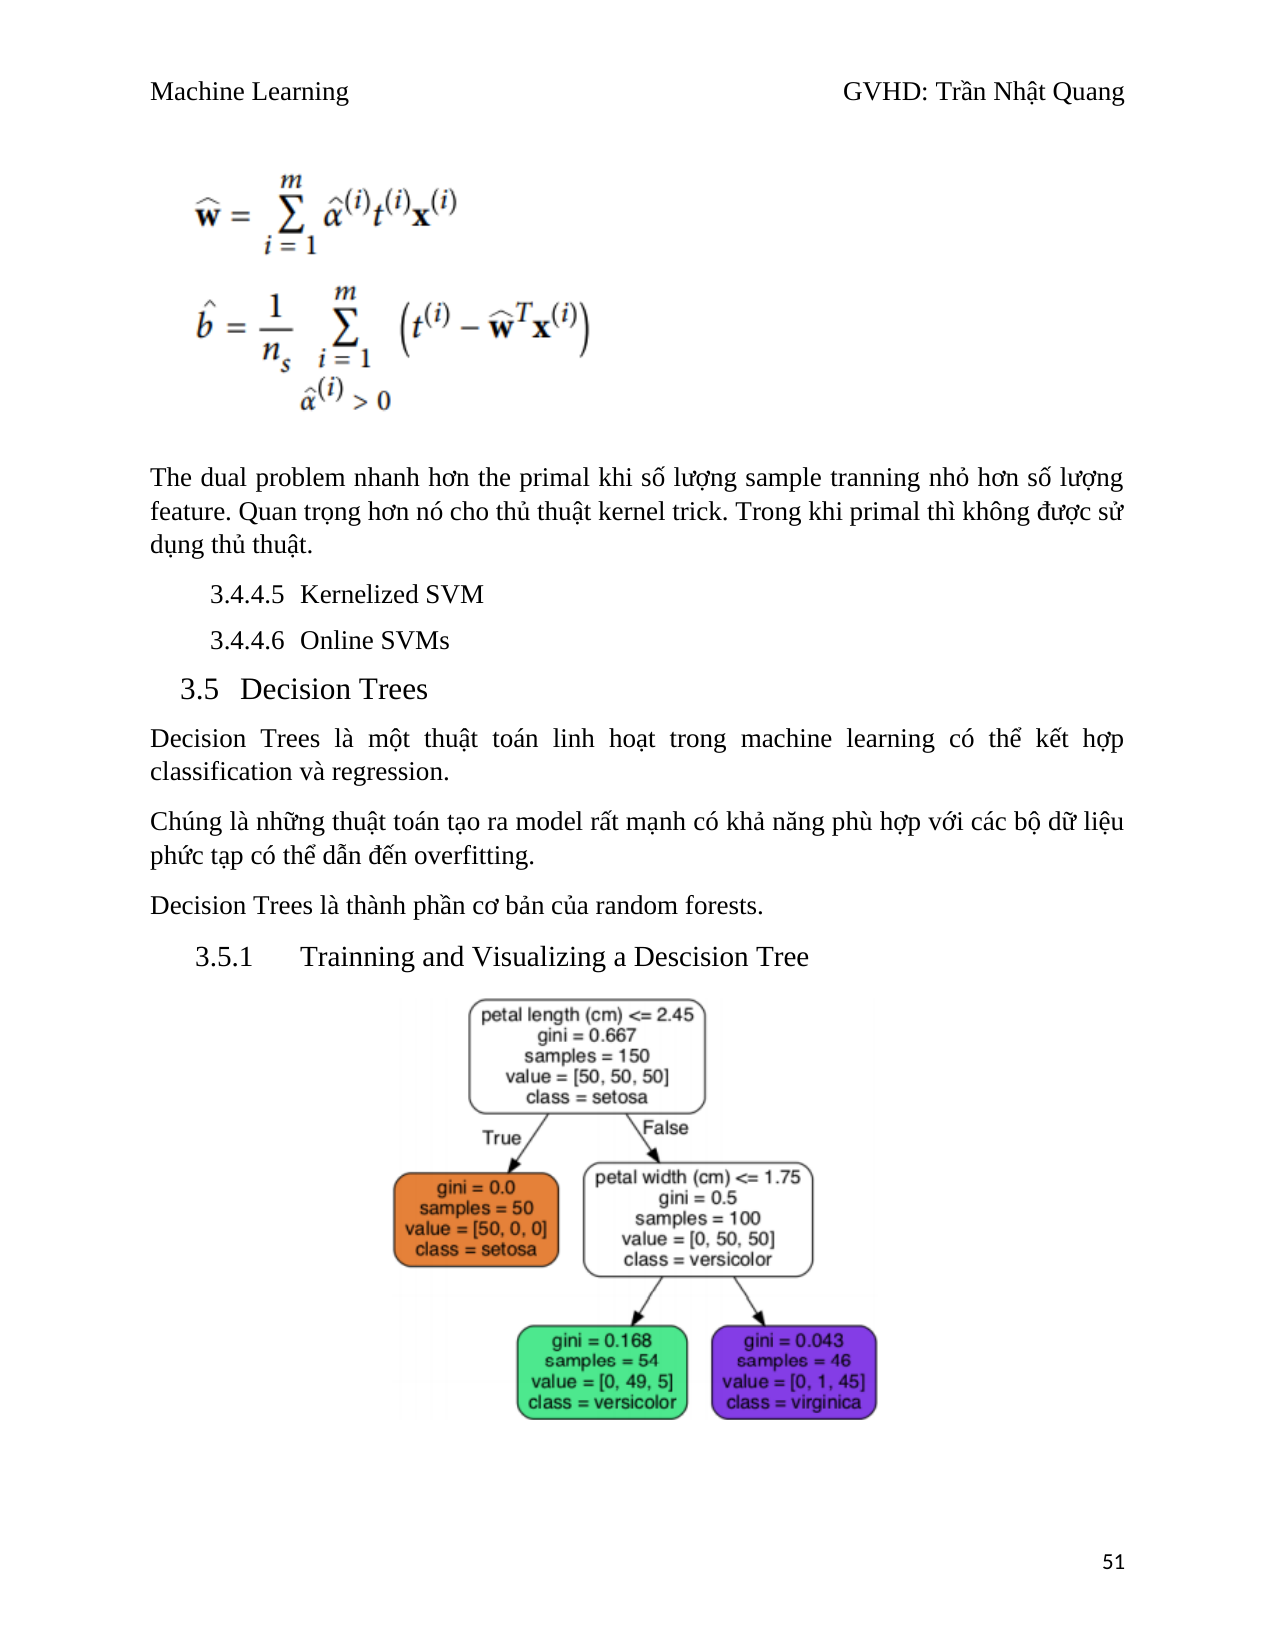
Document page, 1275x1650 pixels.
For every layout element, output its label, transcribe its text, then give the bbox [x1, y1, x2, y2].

subtitle Decision Trees [180, 670, 1125, 706]
picture [150, 150, 702, 443]
text Decision Trees là thành phần cơ bản của random forests. [150, 889, 1125, 920]
subtitle Kernelized SVM [210, 578, 1125, 609]
text Chúng là những thuật toán tạo ra model rất mạnh có khả năng phù hợp với các bộ dữ liệu phức tạp có thể dẫn đến overfitting. [150, 805, 1125, 870]
picture [340, 993, 935, 1427]
text The dual problem nhanh hơn the primal khi số lượng sample tranning nhỏ hơn số lượng feature. Quan trọng hơn nó cho thủ thuật kernel trick. Trong khi primal thì không được sử dụng thủ thuật. [150, 461, 1125, 559]
subtitle Online SVMs [210, 624, 1125, 656]
subtitle Trainning and Visualizing a Descision Tree [195, 939, 1125, 973]
text Decision Trees là một thuật toán linh hoạt trong machine learning có thể kết hợp classification và regression. [150, 722, 1125, 786]
